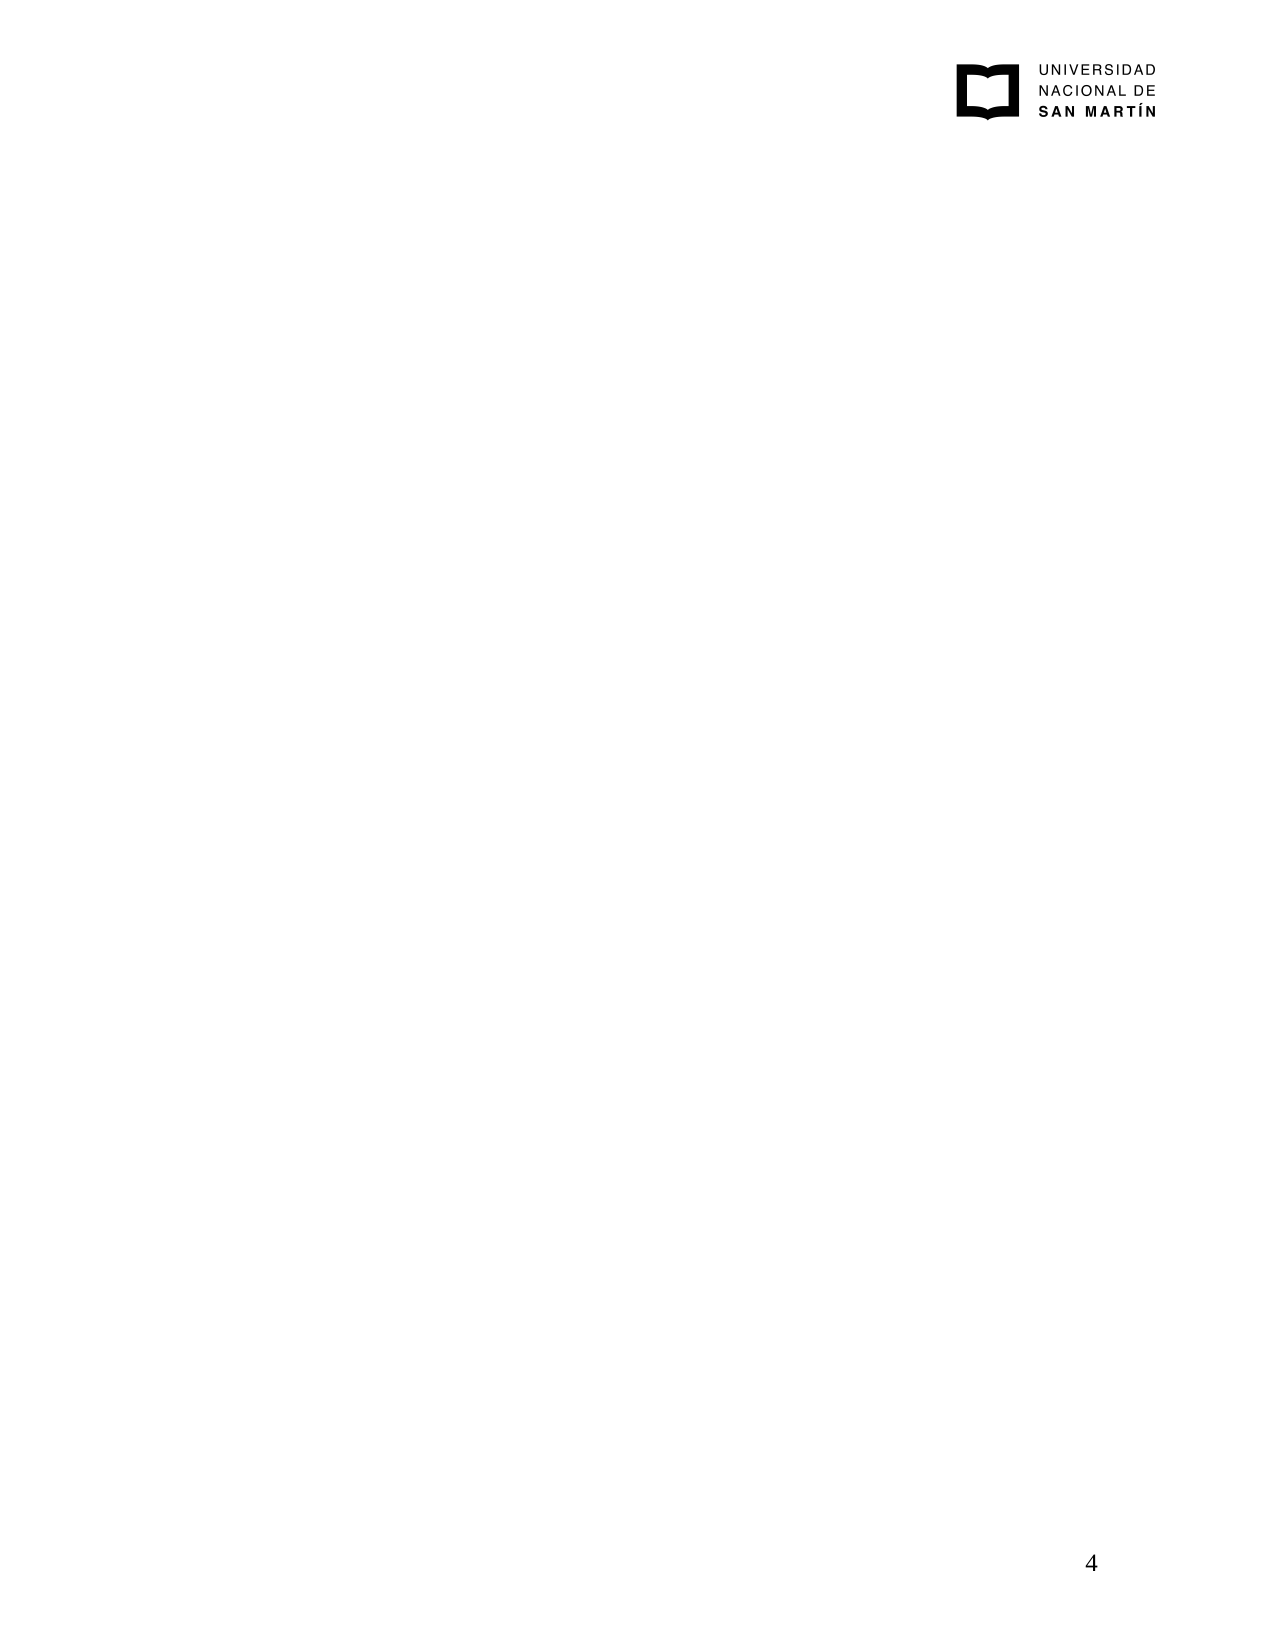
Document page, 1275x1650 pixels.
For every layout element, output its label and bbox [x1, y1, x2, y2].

picture [945, 55, 1165, 128]
